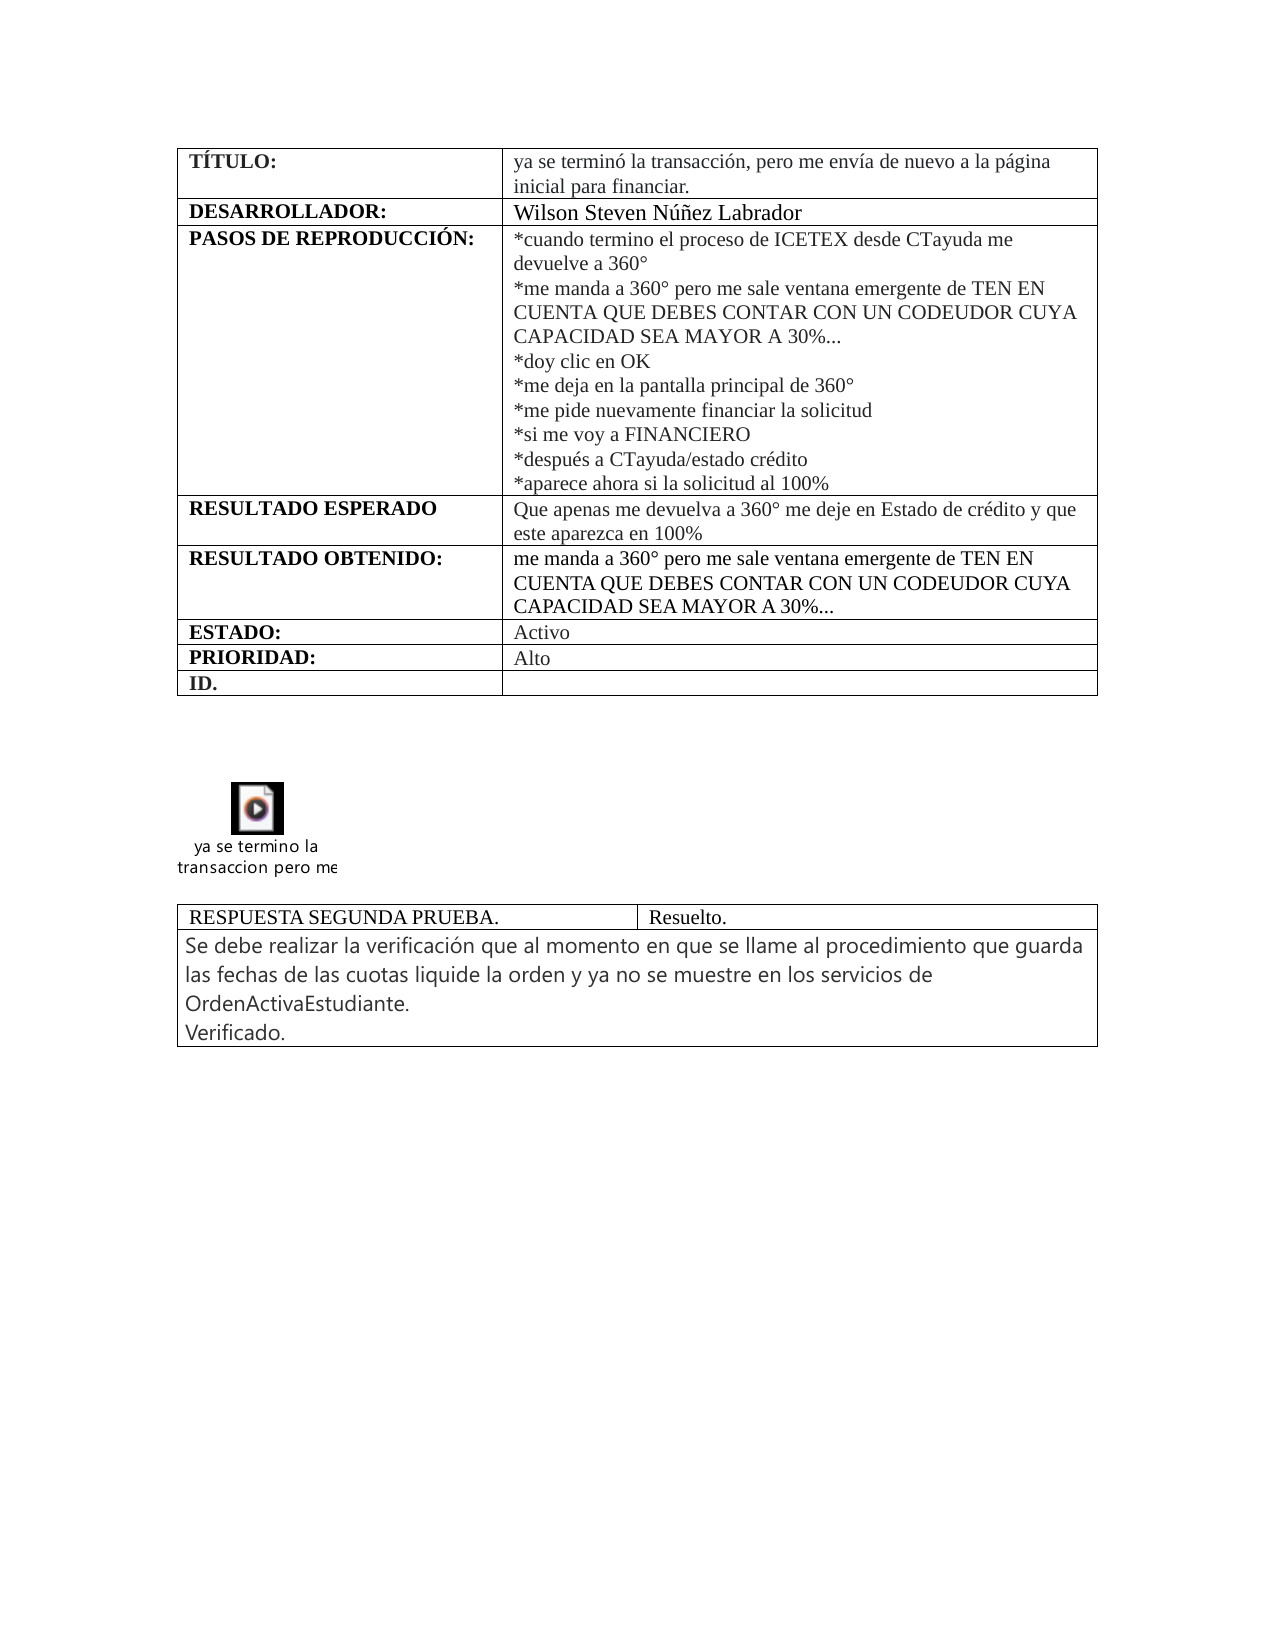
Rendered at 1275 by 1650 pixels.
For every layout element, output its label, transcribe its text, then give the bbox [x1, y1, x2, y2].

table_cell Se debe realizar la verificación que al momento en que se llame al procedimiento que guarda las fechas de las cuotas liquide la orden y ya no se muestre en los servicios de OrdenActivaEstudiante. Verificado. [285, 930, 1097, 1046]
table_cell me manda a 360° pero me sale ventana emergente de TEN EN CUENTA QUE DEBES CONTAR CON UN CODEUDOR CUYA CAPACIDAD SEA MAYOR A 30%... [503, 546, 1097, 618]
table_cell [503, 671, 1097, 695]
table_header Resuelto. [638, 905, 1097, 929]
table_cell *cuando termino el proceso de ICETEX desde CTayuda me devuelve a 360° *me manda a 360° pero me sale ventana emergente de TEN EN CUENTA QUE DEBES CONTAR CON UN CODEUDOR CUYA CAPACIDAD SEA MAYOR A 30%... *doy clic en OK *me deja en la pantalla principal de 360° *me pide nuevamente financiar la solicitud *si me voy a FINANCIERO *después a CTayuda/estado crédito *aparece ahora si la solicitud al 100% [503, 226, 1097, 495]
table_cell ya se terminó la transacción, pero me envía de nuevo a la página inicial para financiar. [503, 149, 1097, 198]
table_cell ID. [178, 671, 502, 695]
table_cell RESULTADO OBTENIDO: [178, 546, 502, 618]
table_cell Activo [503, 620, 1097, 644]
table_cell Alto [503, 645, 1097, 669]
table_cell DESARROLLADOR: [178, 199, 502, 225]
table_header RESPUESTA SEGUNDA PRUEBA. [178, 905, 637, 929]
table_cell Wilson Steven Núñez Labrador [503, 199, 1097, 225]
table_cell TÍTULO: [178, 149, 502, 198]
table_cell RESULTADO ESPERADO [178, 496, 502, 545]
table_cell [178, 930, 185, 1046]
table_cell PRIORIDAD: [178, 645, 502, 669]
table_cell ESTADO: [178, 620, 502, 644]
table_cell Que apenas me devuelva a 360° me deje en Estado de crédito y que este aparezca en 100% [503, 496, 1097, 545]
table_cell PASOS DE REPRODUCCIÓN: [178, 226, 502, 495]
